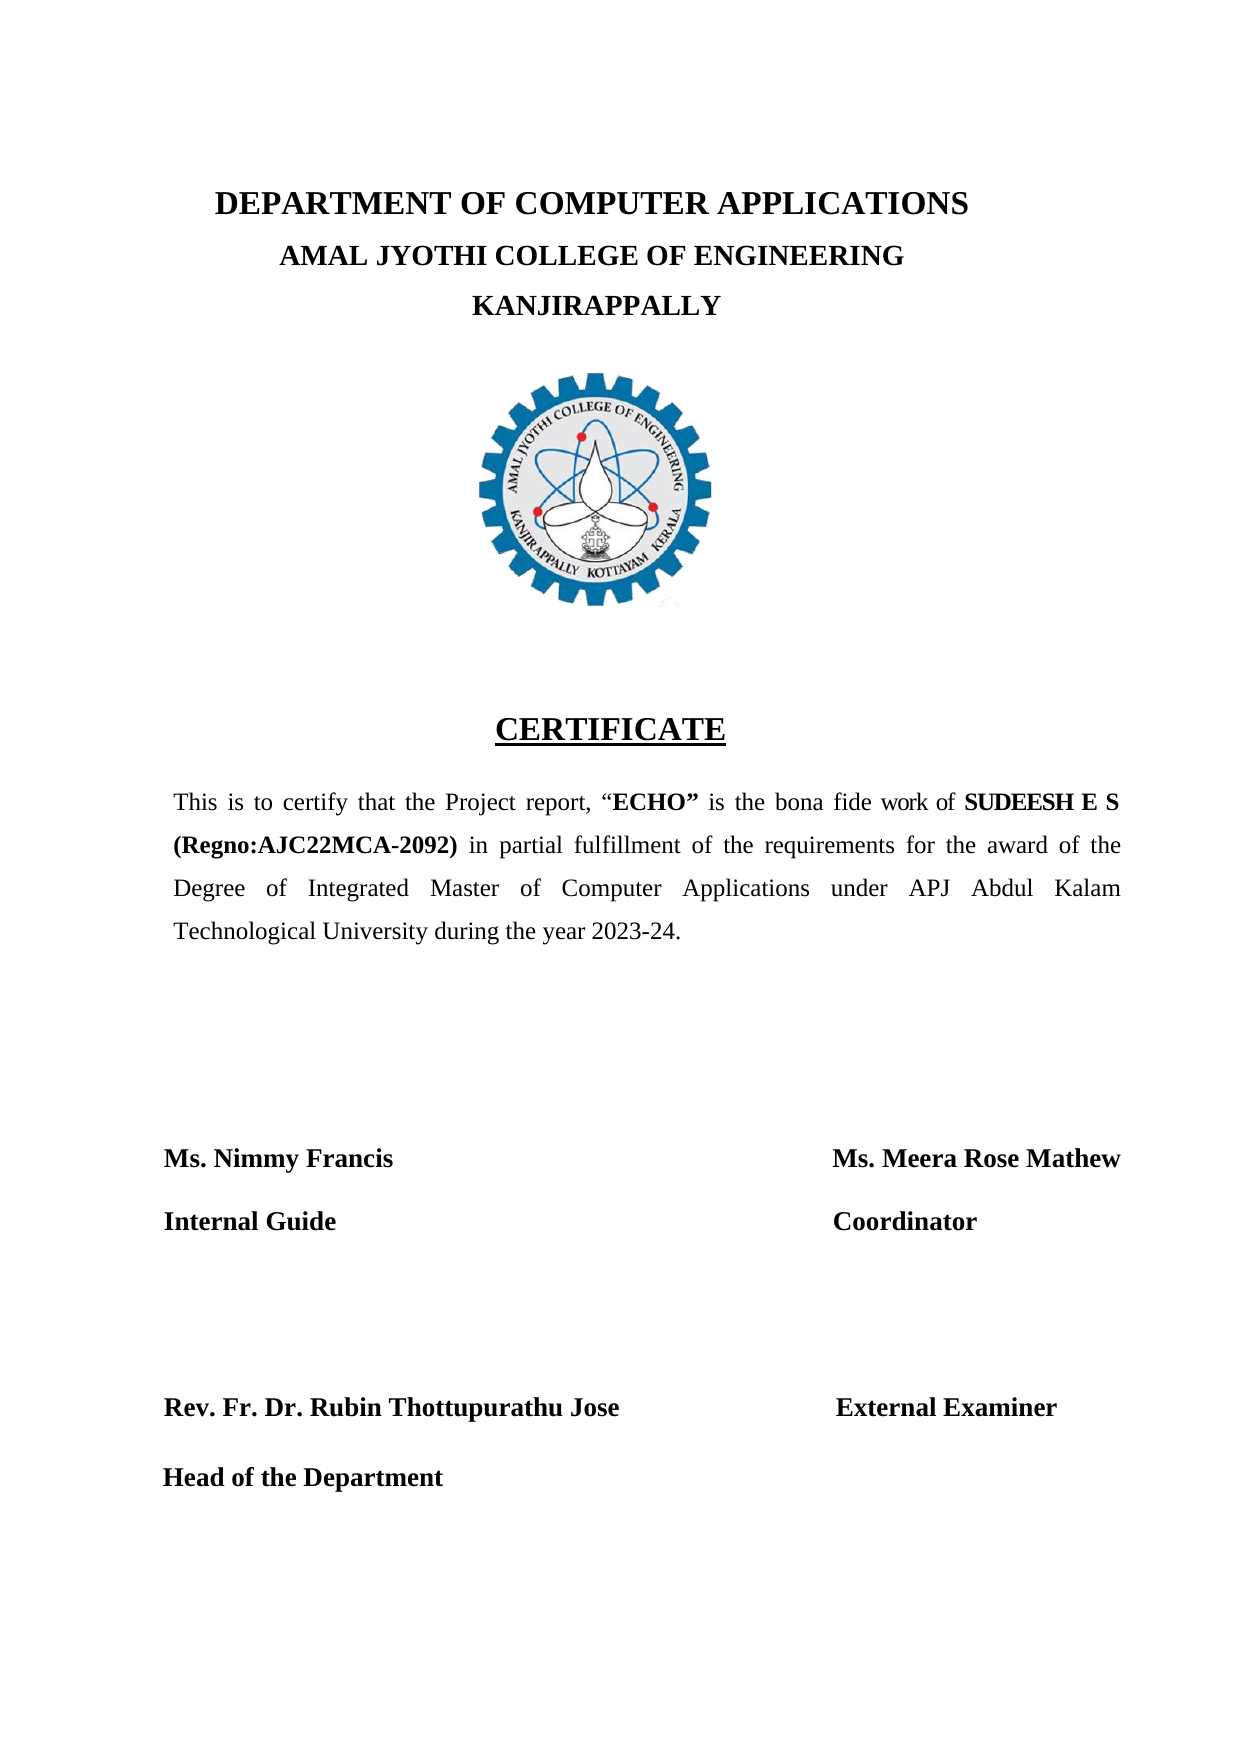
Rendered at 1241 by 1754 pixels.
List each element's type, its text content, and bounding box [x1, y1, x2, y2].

text Rev. Fr. Dr. Rubin Thottupurathu Jose External Examiner [62, 1391, 1118, 1423]
text Ms. Nimmy Francis Ms. Meera Rose Mathew [62, 1142, 1128, 1173]
text Internal Guide Coordinator [62, 1204, 1128, 1236]
subtitle DEPARTMENT OF COMPUTER APPLICATIONS [62, 183, 1121, 221]
text This is to certify that the Project report, “ECHO” is the bona fide work of SUDEESH E S (Regno:AJC22MCA-2092) in partial fulfillment of the requirements for the award of the Degree of Integrated Master of Computer Applications under APJ Abdul Kalam Technological University during the year 2023-24. [173, 787, 1121, 945]
text Head of the Department [61, 1461, 1128, 1492]
subtitle AMAL JYOTHI COLLEGE OF ENGINEERING [62, 238, 1121, 272]
text KANJIRAPPALLY [62, 288, 1131, 322]
text CERTIFICATE [229, 710, 992, 748]
picture [478, 373, 712, 607]
